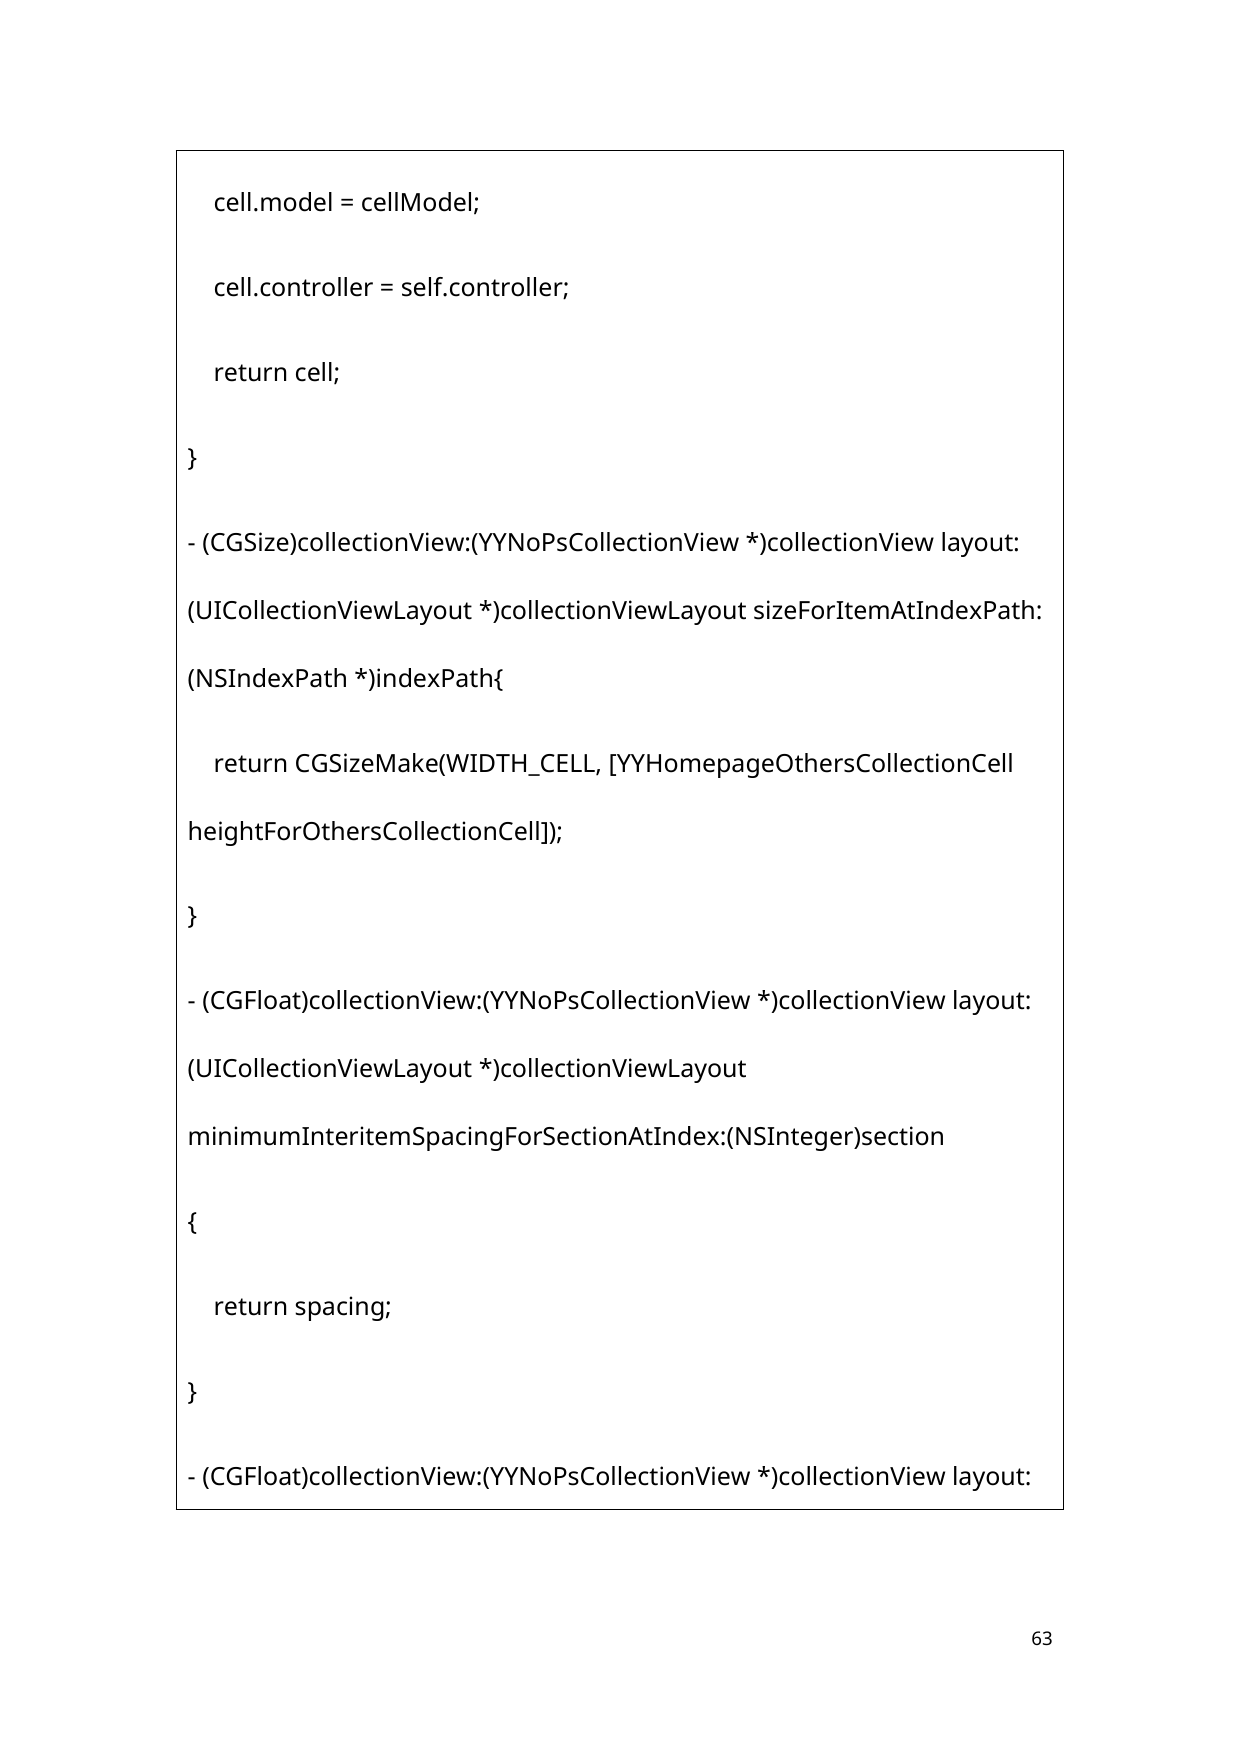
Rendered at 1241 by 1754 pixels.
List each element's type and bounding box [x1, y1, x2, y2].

table_cell [177, 151, 1063, 1509]
